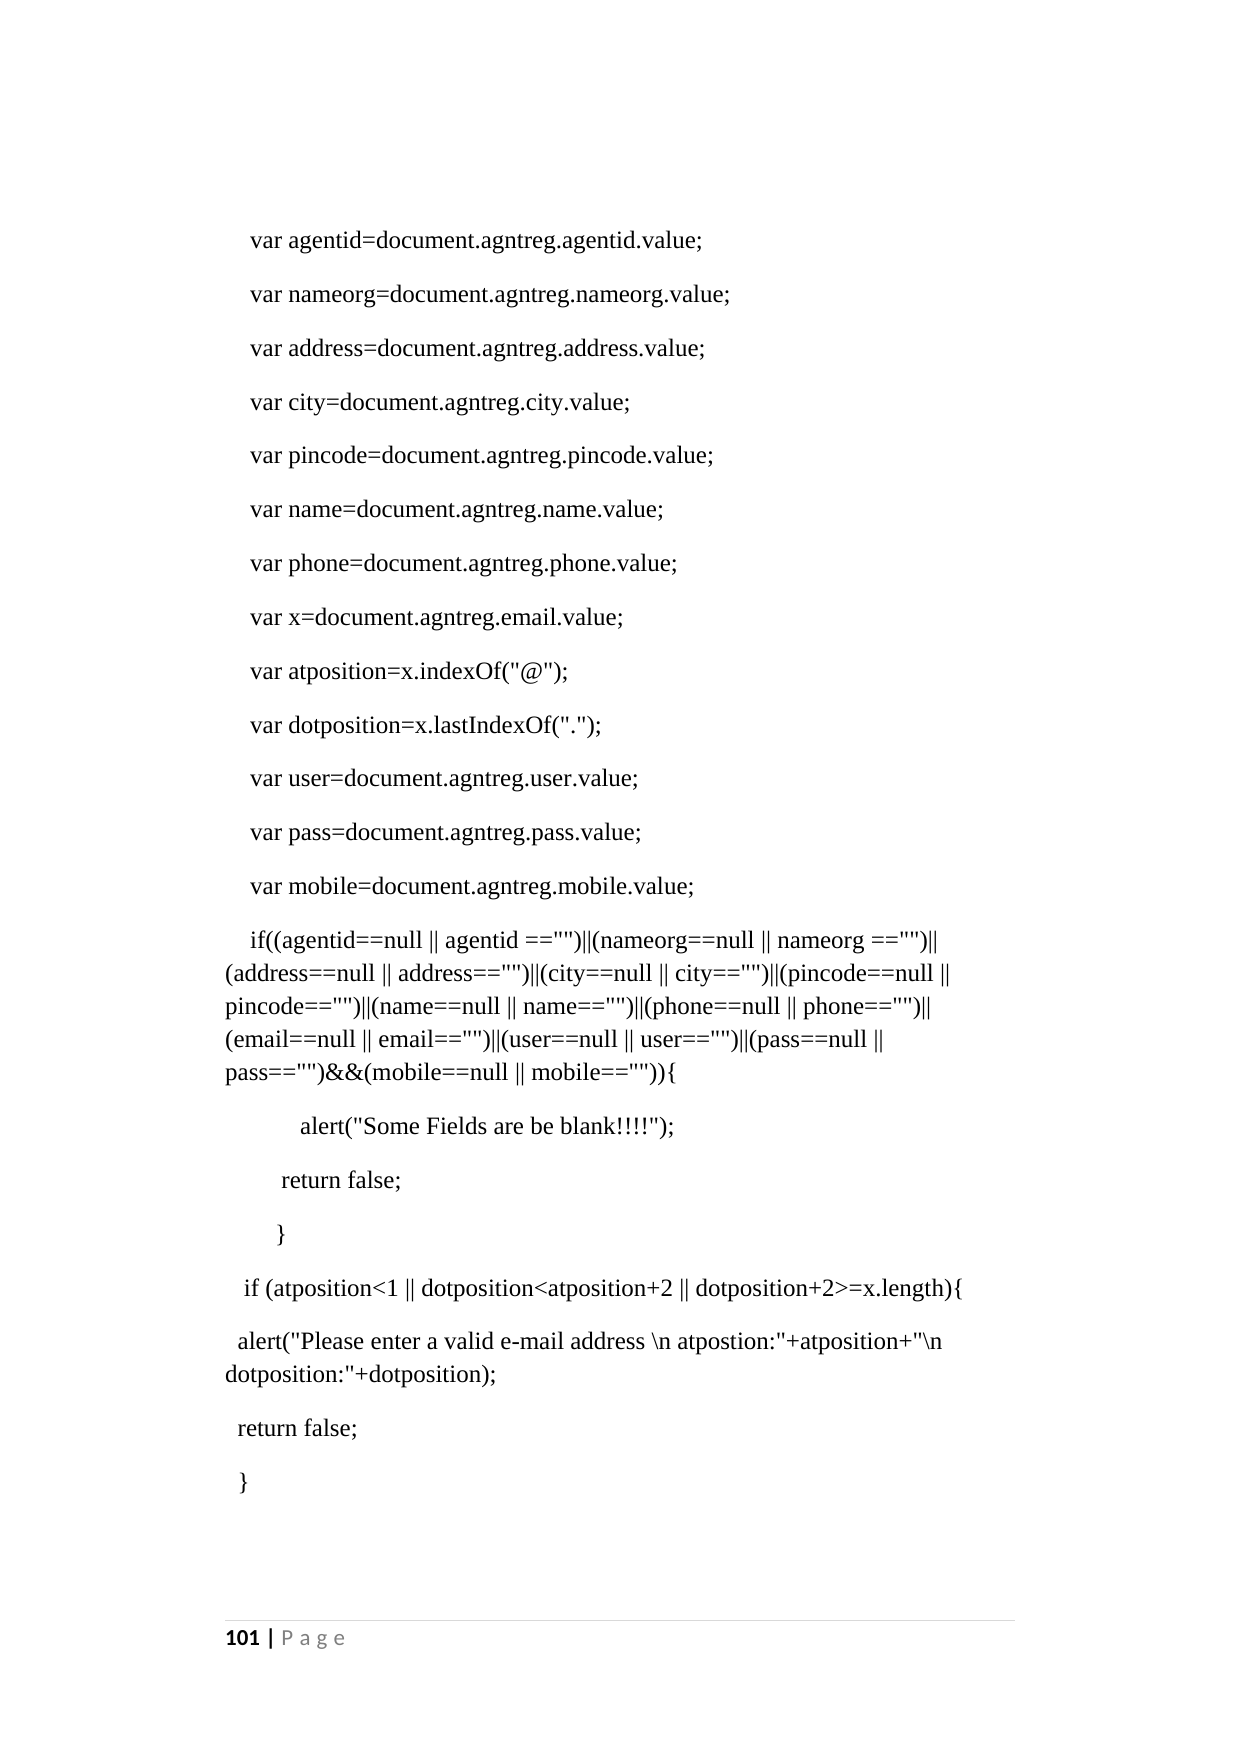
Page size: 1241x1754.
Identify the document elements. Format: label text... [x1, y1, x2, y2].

text alert("Some Fields are be blank!!!!"); [225, 1111, 1015, 1140]
text var dotposition=x.lastIndexOf("."); [225, 710, 1015, 738]
text var pass=document.agntreg.pass.value; [225, 817, 1015, 846]
text alert("Please enter a valid e-mail address \n atpostion:"+atposition+"\n dotposition:"+dotposition); [225, 1326, 1015, 1388]
text var name=document.agntreg.name.value; [225, 494, 1015, 523]
text var nameorg=document.agntreg.nameorg.value; [225, 279, 1015, 308]
text var address=document.agntreg.address.value; [225, 333, 1015, 361]
text var mobile=document.agntreg.mobile.value; [225, 871, 1015, 900]
text var agentid=document.agntreg.agentid.value; [225, 225, 1015, 254]
text var atposition=x.indexOf("@"); [225, 656, 1015, 684]
text return false; [225, 1165, 1015, 1194]
text var phone=document.agntreg.phone.value; [225, 548, 1015, 577]
text var user=document.agntreg.user.value; [225, 763, 1015, 792]
text if (atposition<1 || dotposition<atposition+2 || dotposition+2>=x.length){ [225, 1273, 1015, 1301]
text var x=document.agntreg.email.value; [225, 602, 1015, 631]
text return false; [225, 1413, 1015, 1442]
text if((agentid==null || agentid =="")||(nameorg==null || nameorg =="")||(address==null || address=="")||(city==null || city=="")||(pincode==null || pincode=="")||(name==null || name=="")||(phone==null || phone=="")||(email==null || email=="")||(user==null || user=="")||(pass==null || pass=="")&&(mobile==null || mobile=="")){ [225, 925, 1015, 1086]
text } [225, 1467, 1015, 1496]
text var pincode=document.agntreg.pincode.value; [225, 440, 1015, 469]
text var city=document.agntreg.city.value; [225, 387, 1015, 415]
text } [225, 1219, 1015, 1247]
